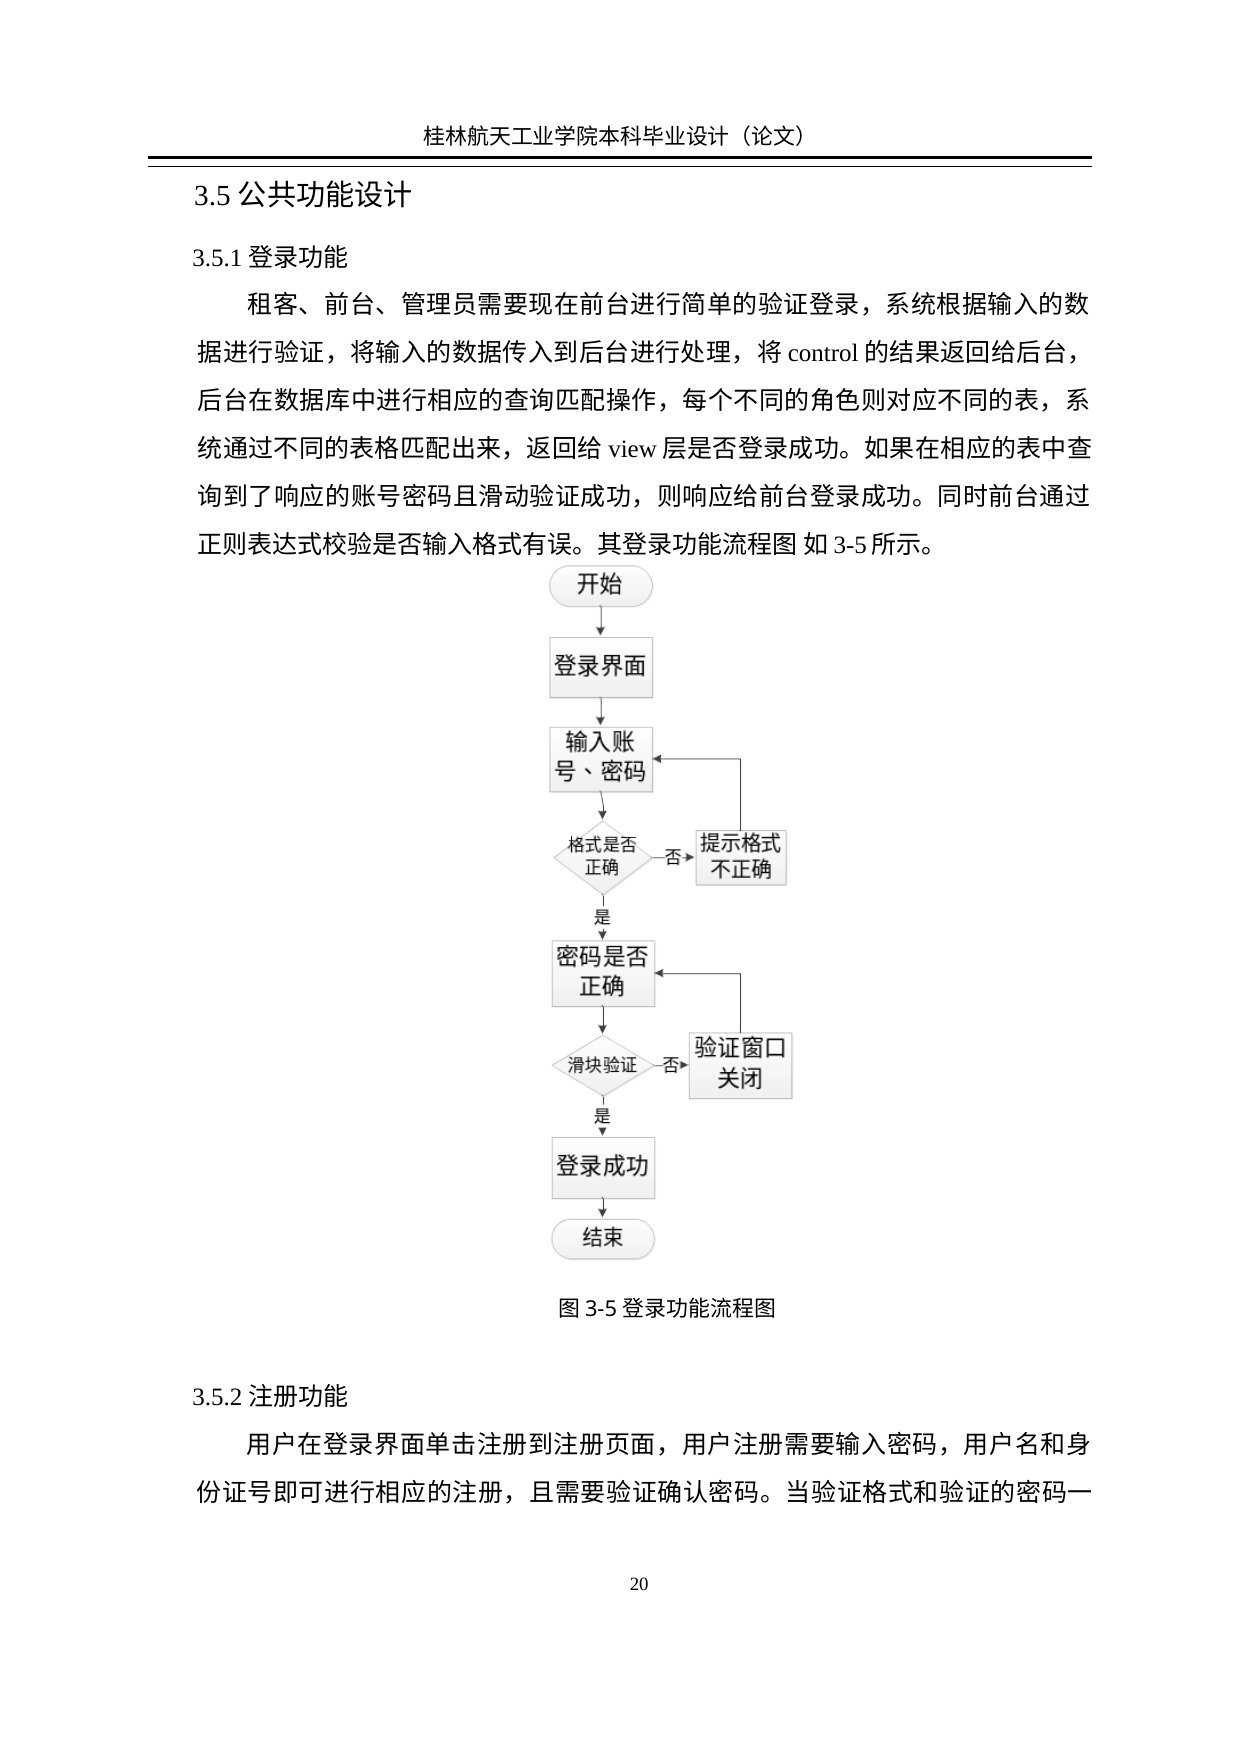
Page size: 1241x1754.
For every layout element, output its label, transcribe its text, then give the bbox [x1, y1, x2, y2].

subtitle 公共功能设计 [194, 167, 1092, 215]
text 图3-5 登录功能流程图 [198, 1291, 1092, 1323]
subtitle 登录功能 [192, 228, 1092, 276]
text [196, 1415, 1092, 1511]
subtitle 注册功能 [192, 1367, 1092, 1415]
text 租客、前台、管理员需要现在前台进行简单的验证登录，系统根据输入的数据进行验证，将输入的数据传入到后台进行处理，将control的结果返回给后台，后台在数据库中进行相应的查询匹配操作，每个不同的角色则对应不同的表，系统通过不同的表格匹配出来，返回给view层是否登录成功。如果在相应的表中查询到了响应的账号密码且滑动验证成功，则响应给前台登录成功。同时前台通过正则表达式校验是否输入格式有误。其登录功能流程图 如3-5所示。 [198, 276, 1092, 563]
